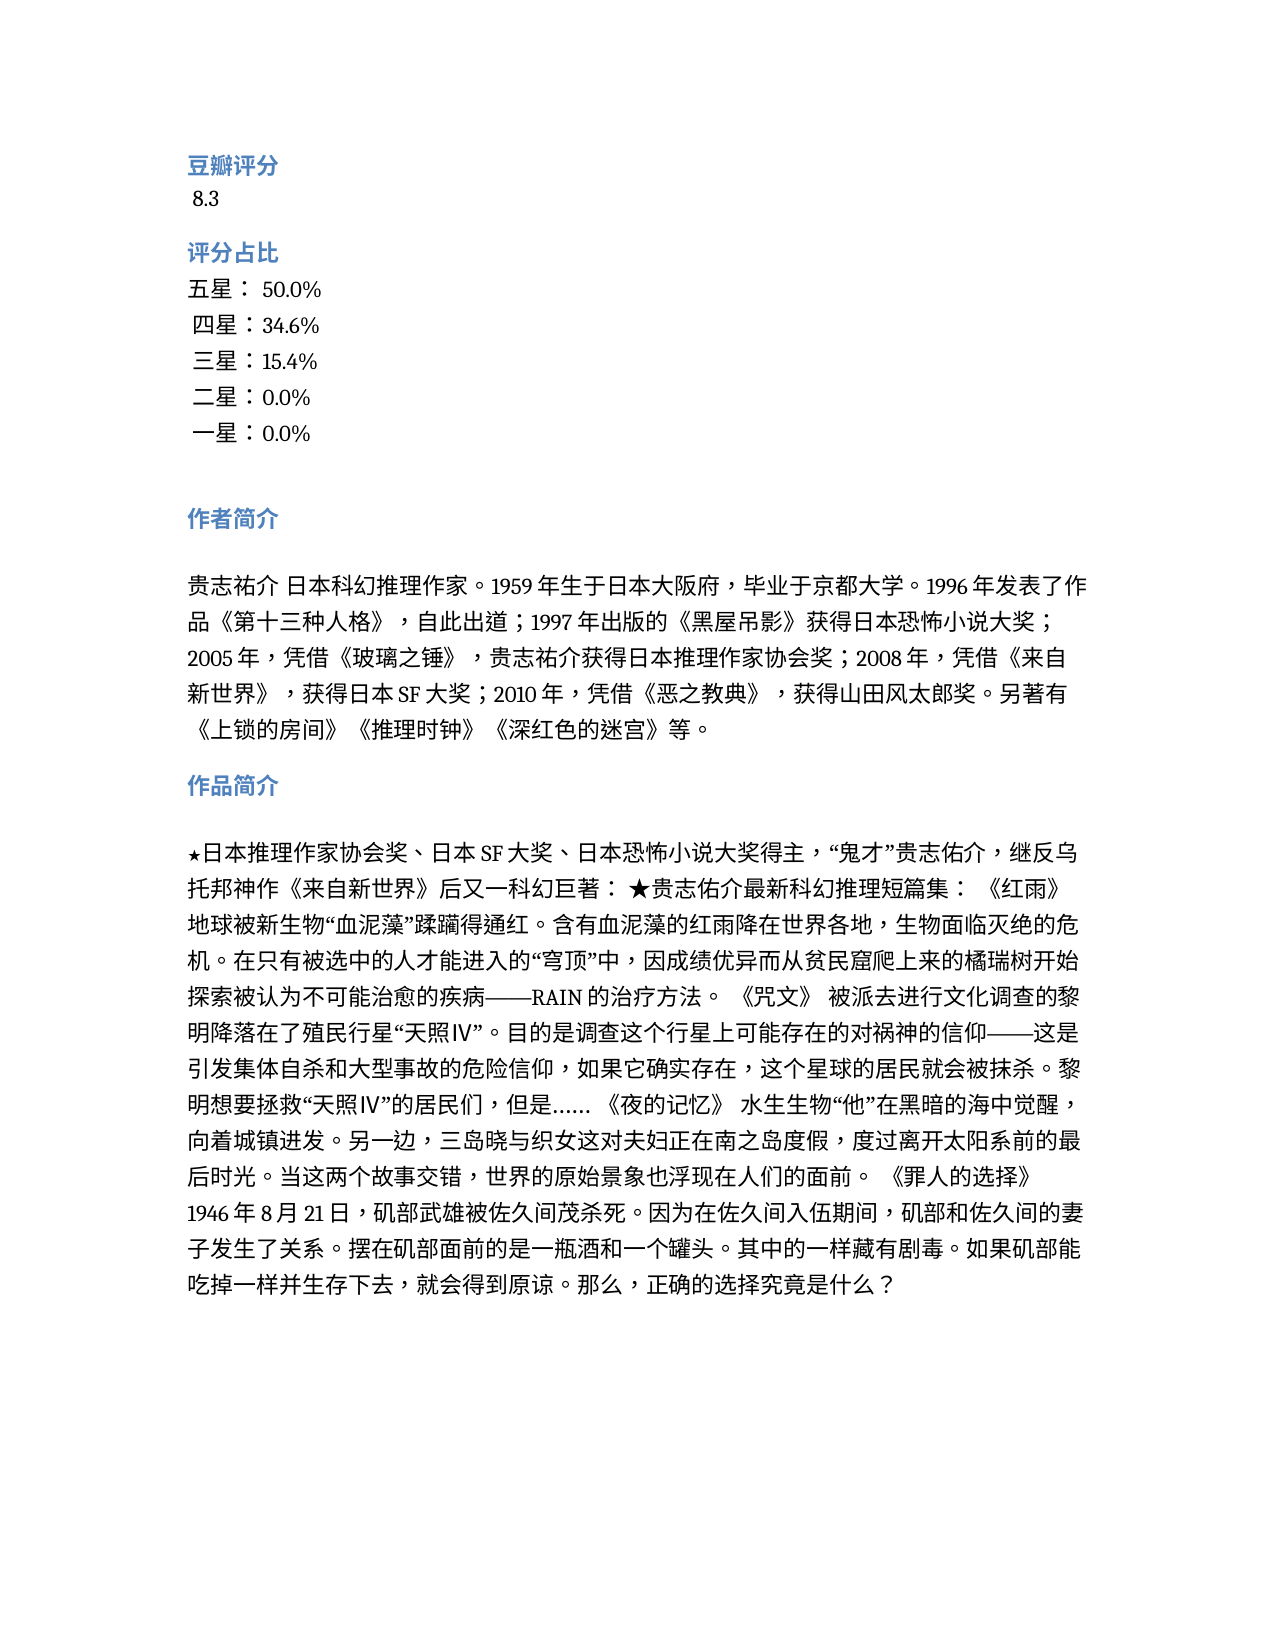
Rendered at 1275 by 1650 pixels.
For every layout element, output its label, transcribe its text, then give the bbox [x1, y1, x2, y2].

text 8.3 [187, 186, 1087, 212]
subtitle 作者简介 [187, 503, 1087, 534]
subtitle 豆瓣评分 [187, 150, 1087, 181]
text ★日本推理作家协会奖、日本SF大奖、日本恐怖小说大奖得主，“鬼才”贵志佑介，继反乌托邦神作《来自新世界》后又一科幻巨著： ★贵志佑介最新科幻推理短篇集： 《红雨》 地球被新生物“血泥藻”蹂躏得通红。含有血泥藻的红雨降在世界各地，生物面临灭绝的危机。在只有被选中的人才能进入的“穹顶”中，因成绩优异而从贫民窟爬上来的橘瑞树开始探索被认为不可能治愈的疾病——RAIN的治疗方法。 《咒文》 被派去进行文化调查的黎明降落在了殖民行星“天照Ⅳ”。目的是调查这个行星上可能存在的对祸神的信仰——这是引发集体自杀和大型事故的危险信仰，如果它确实存在，这个星球的居民就会被抹杀。黎明想要拯救“天照Ⅳ”的居民们，但是…… 《夜的记忆》 水生生物“他”在黑暗的海中觉醒，向着城镇进发。另一边，三岛晓与织女这对夫妇正在南之岛度假，度过离开太阳系前的最后时光。当这两个故事交错，世界的原始景象也浮现在人们的面前。 《罪人的选择》 1946年8月21日，矶部武雄被佐久间茂杀死。因为在佐久间入伍期间，矶部和佐久间的妻子发生了关系。摆在矶部面前的是一瓶酒和一个罐头。其中的一样藏有剧毒。如果矶部能吃掉一样并生存下去，就会得到原谅。那么，正确的选择究竟是什么？ [187, 806, 1087, 1300]
text 贵志祐介 日本科幻推理作家。1959年生于日本大阪府，毕业于京都大学。1996年发表了作品《第十三种人格》，自此出道；1997年出版的《黑屋吊影》获得日本恐怖小说大奖；2005年，凭借《玻璃之锤》，贵志祐介获得日本推理作家协会奖；2008年，凭借《来自新世界》，获得日本SF大奖；2010年，凭借《恶之教典》，获得山田风太郎奖。另著有《上锁的房间》《推理时钟》《深红色的迷宫》等。 [187, 539, 1087, 745]
text 五星： 50.0% 四星： 34.6% 三星： 15.4% 二星： 0.0% 一星： 0.0% [187, 273, 1087, 478]
subtitle 评分占比 [187, 237, 1087, 268]
subtitle 作品简介 [187, 770, 1087, 802]
